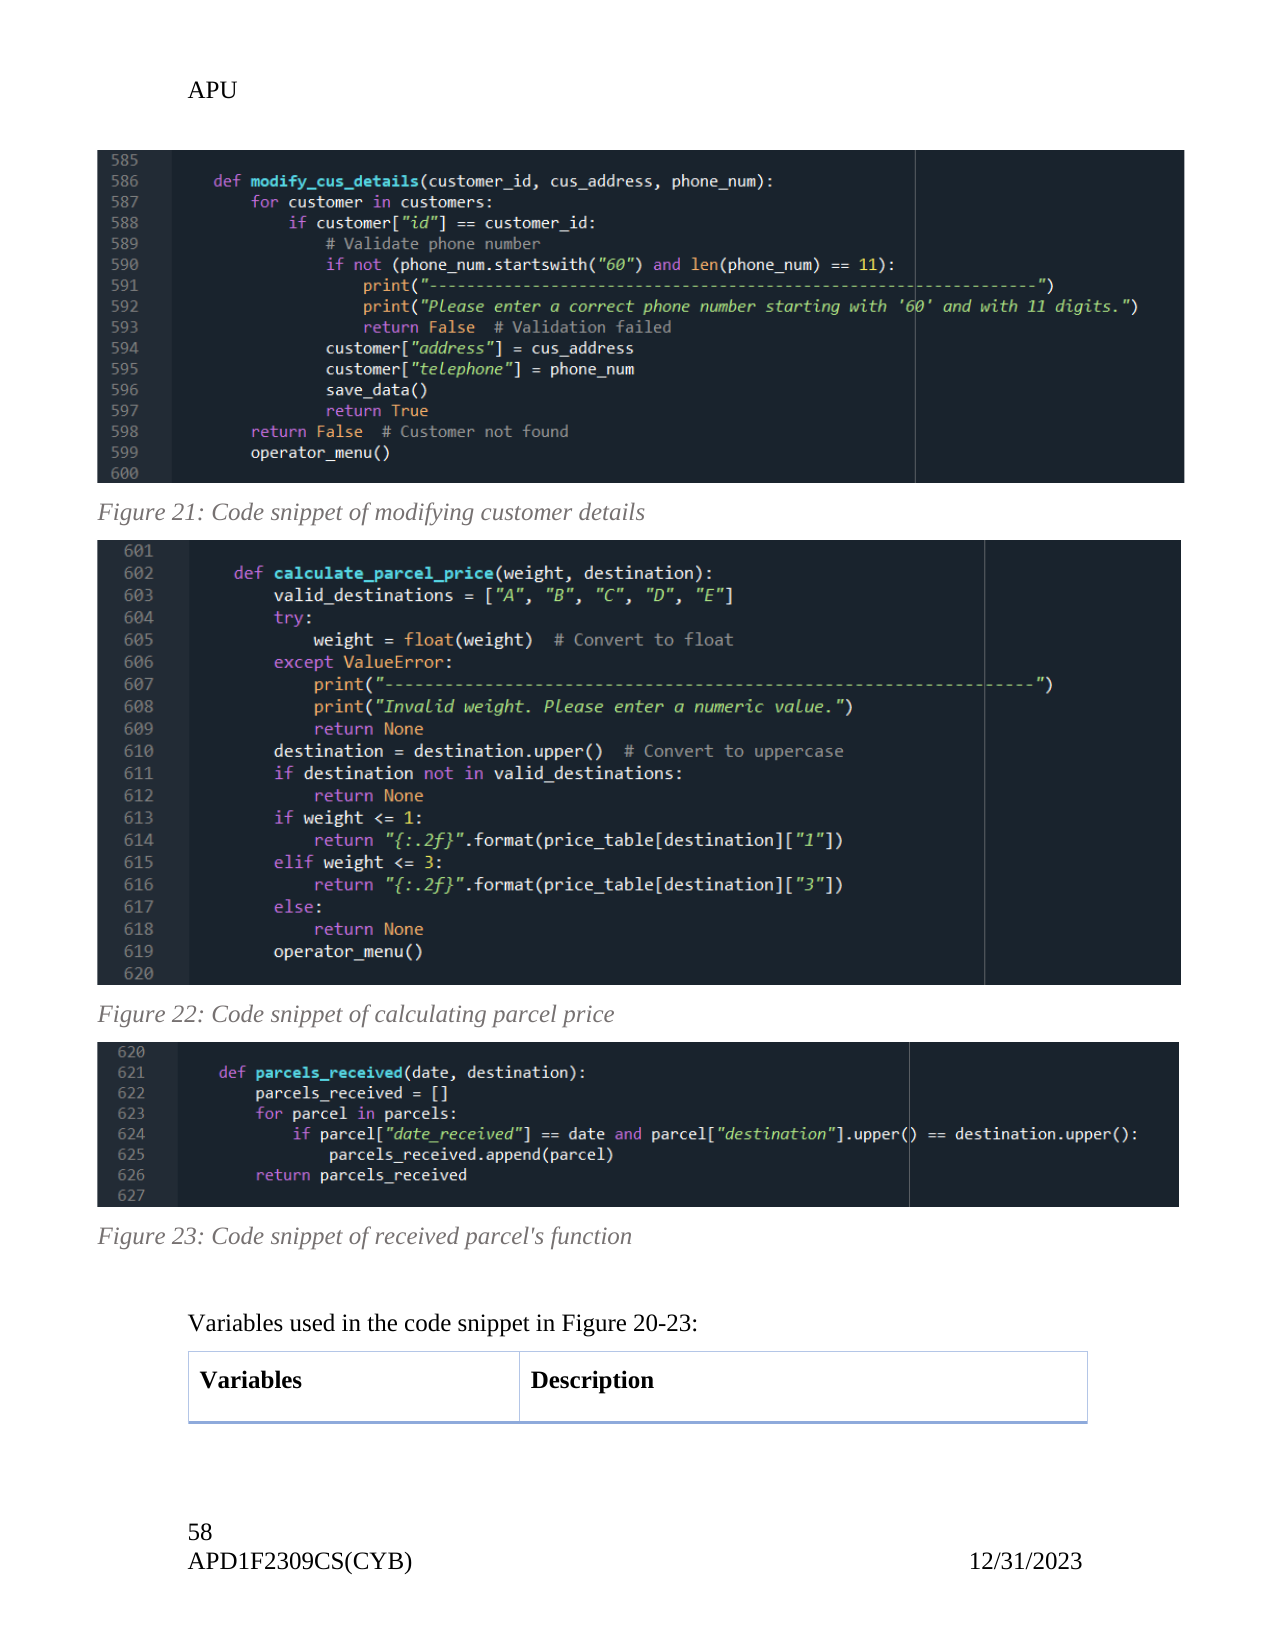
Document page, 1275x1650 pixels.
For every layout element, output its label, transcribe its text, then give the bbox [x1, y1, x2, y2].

text Figure 23: Code snippet of received parcel's function [97, 1207, 1087, 1250]
picture [97, 1042, 1179, 1207]
text Figure 21: Code snippet of modifying customer details [97, 483, 1087, 526]
picture [97, 540, 1181, 985]
picture [97, 150, 1185, 483]
text Figure 22: Code snippet of calculating parcel price [97, 985, 1087, 1028]
table_header Variables [189, 1352, 519, 1421]
text Variables used in the code snippet in Figure 20-23: [187, 1308, 1087, 1336]
table_header Description [520, 1352, 1087, 1421]
